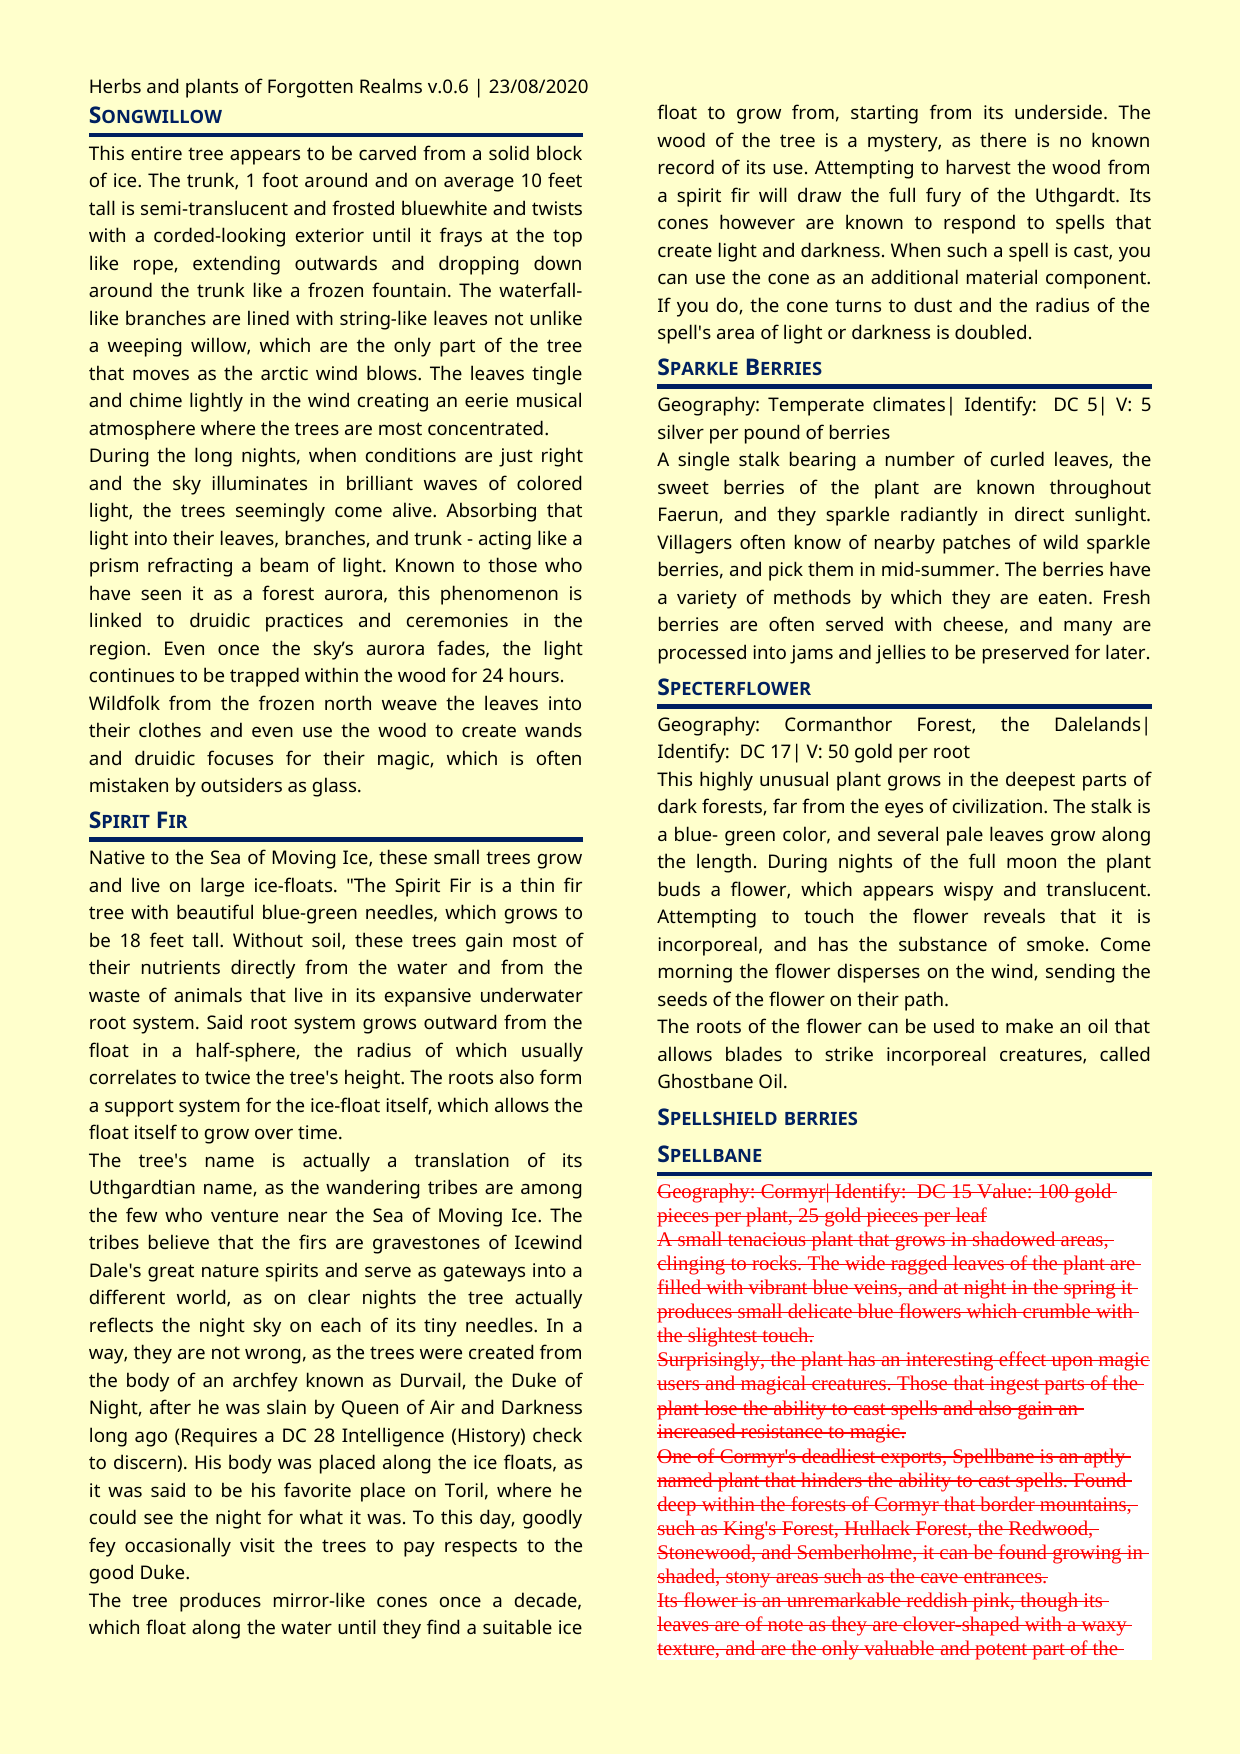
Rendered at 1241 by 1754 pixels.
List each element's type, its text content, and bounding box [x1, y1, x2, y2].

text The tree's name is actually a translation of its Uthgardtian name, as the wandering tribes are among the few who venture near the Sea of Moving Ice. The tribes believe that the firs are gravestones of Icewind Dale's great nature spirits and serve as gateways into a different world, as on clear nights the tree actually reflects the night sky on each of its tiny needles. In a way, they are not wrong, as the trees were created from the body of an archfey known as Durvail, the Duke of Night, after he was slain by Queen of Air and Darkness long ago (Requires a DC 28 Intelligence (History) check to discern). His body was placed along the ice floats, as it was said to be his favorite place on Toril, where he could see the night for what it was. To this day, goodly fey occasionally visit the trees to pay respects to the good Duke. [89, 1147, 583, 1585]
text Wildfolk from the frozen north weave the leaves into their clothes and even use the wood to create wands and druidic focuses for their magic, which is often mistaken by outsiders as glass. [89, 690, 583, 798]
subtitle Specterflower [657, 671, 1152, 704]
text One of Cormyr's deadliest exports, Spellbane is an aptly named plant that hinders the ability to cast spells. Found deep within the forests of Cormyr that border mountains, such as King's Forest, Hullack Forest, the Redwood, Stonewood, and Semberholme, it can be found growing in shaded, stony areas such as the cave entrances. [657, 1443, 1152, 1588]
text A single stalk bearing a number of curled leaves, the sweet berries of the plant are known throughout Faerun, and they sparkle radiantly in direct sunlight. Villagers often know of nearby patches of wild sparkle berries, and pick them in mid-summer. The berries have a variety of methods by which they are eaten. Fresh berries are often served with cheese, and many are processed into jams and jellies to be preserved for later. [657, 447, 1152, 664]
text The tree produces mirror-like cones once a decade, which float along the water until they find a suitable ice float to grow from, starting from its underside. The wood of the tree is a mystery, as there is no known record of its use. Attempting to harvest the wood from a spirit fir will draw the full fury of the Uthgardt. Its cones however are known to respond to spells that create light and darkness. When such a spell is cast, you can use the cone as an additional material component. If you do, the cone turns to dust and the radius of the spell's area of light or darkness is doubled. [657, 99, 1152, 345]
subtitle Songwillow [89, 99, 583, 133]
text A small tenacious plant that grows in shadowed areas, clinging to rocks. The wide ragged leaves of the plant are filled with vibrant blue veins, and at night in the spring it produces small delicate blue flowers which crumble with the slightest touch. [657, 1227, 1152, 1347]
subtitle Spirit Fir [89, 804, 583, 837]
text Geography: Cormanthor Forest, the Dalelands| Identify: DC 17| V: 50 gold per root [657, 711, 1152, 764]
text Native to the Sea of Moving Ice, these small trees grow and live on large ice-floats. "The Spirit Fir is a thin fir tree with beautiful blue-green needles, which grows to be 18 feet tall. Without soil, these trees gain most of their nutrients directly from the water and from the waste of animals that live in its expansive underwater root system. Said root system grows outward from the float in a half-sphere, the radius of which usually correlates to twice the tree's height. The roots also form a support system for the ice-float itself, which allows the float itself to grow over time. [89, 844, 583, 1145]
subtitle Spellbane [657, 1138, 1152, 1172]
text Geography: Temperate climates| Identify: DC 5| V: 5 silver per pound of berries [657, 392, 1152, 444]
text This highly unusual plant grows in the deepest parts of dark forests, far from the eyes of civilization. The stalk is a blue- green color, and several pale leaves grow along the length. During nights of the full moon the plant buds a flower, which appears wispy and translucent. Attempting to touch the flower reveals that it is incorporeal, and has the substance of smoke. Come morning the flower disperses on the wind, sending the seeds of the flower on their path. [657, 766, 1152, 1012]
text This entire tree appears to be carved from a solid block of ice. The trunk, 1 foot around and on average 10 feet tall is semi-translucent and frosted bluewhite and twists with a corded-looking exterior until it frays at the top like rope, extending outwards and dropping down around the trunk like a frozen fountain. The waterfall-like branches are lined with string-like leaves not unlike a weeping willow, which are the only part of the tree that moves as the arctic wind blows. The leaves tingle and chime lightly in the wind creating an eerie musical atmosphere where the trees are most concentrated. [89, 140, 583, 440]
subtitle Sparkle Berries [657, 351, 1152, 384]
text During the long nights, when conditions are just right and the sky illuminates in brilliant waves of colored light, the trees seemingly come alive. Absorbing that light into their leaves, branches, and trunk - acting like a prism refracting a beam of light. Known to those who have seen it as a forest aurora, this phenomenon is linked to druidic practices and ceremonies in the region. Even once the sky’s aurora fades, the light continues to be trapped within the wood for 24 hours. [89, 442, 583, 688]
subtitle Spellshield berries [657, 1100, 1152, 1132]
text Geography: Cormyr| Identify: DC 15 Value: 100 gold pieces per plant, 25 gold pieces per leaf [657, 1179, 1152, 1227]
text Surprisingly, the plant has an interesting effect upon magic users and magical creatures. Those that ingest parts of the plant lose the ability to cast spells and also gain an increased resistance to magic. [657, 1347, 1152, 1443]
text The roots of the flower can be used to make an oil that allows blades to strike incorporeal creatures, called Ghostbane Oil. [657, 1014, 1152, 1094]
